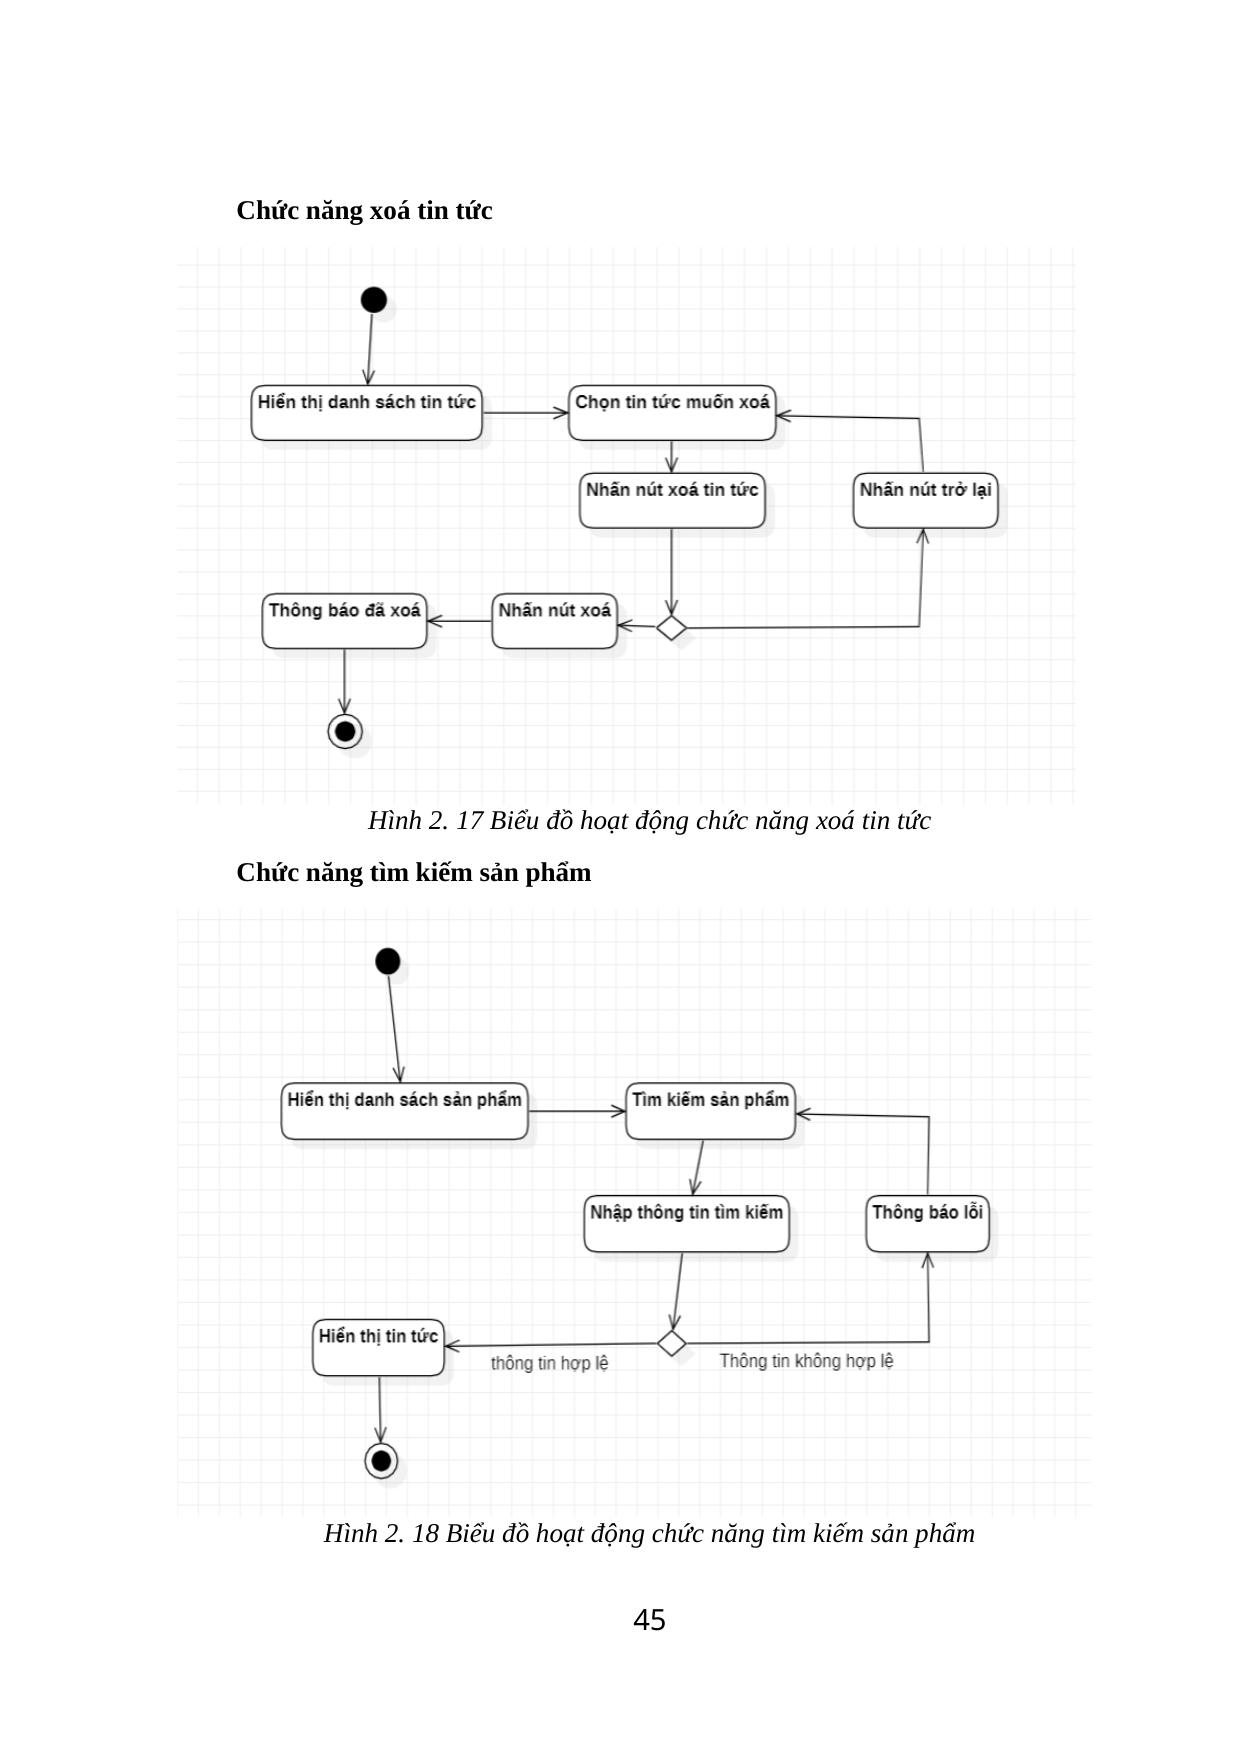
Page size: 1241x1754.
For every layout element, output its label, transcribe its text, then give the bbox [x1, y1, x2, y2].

text Hình 2. 18 Biểu đồ hoạt động chức năng tìm kiếm sản phẩm [177, 1517, 1122, 1548]
text Chức năng tìm kiếm sản phẩm [177, 856, 1122, 887]
picture [177, 247, 1077, 805]
text Chức năng xoá tin tức [177, 194, 1122, 225]
picture [177, 909, 1092, 1517]
text Hình 2. 17 Biểu đồ hoạt động chức năng xoá tin tức [177, 804, 1122, 835]
